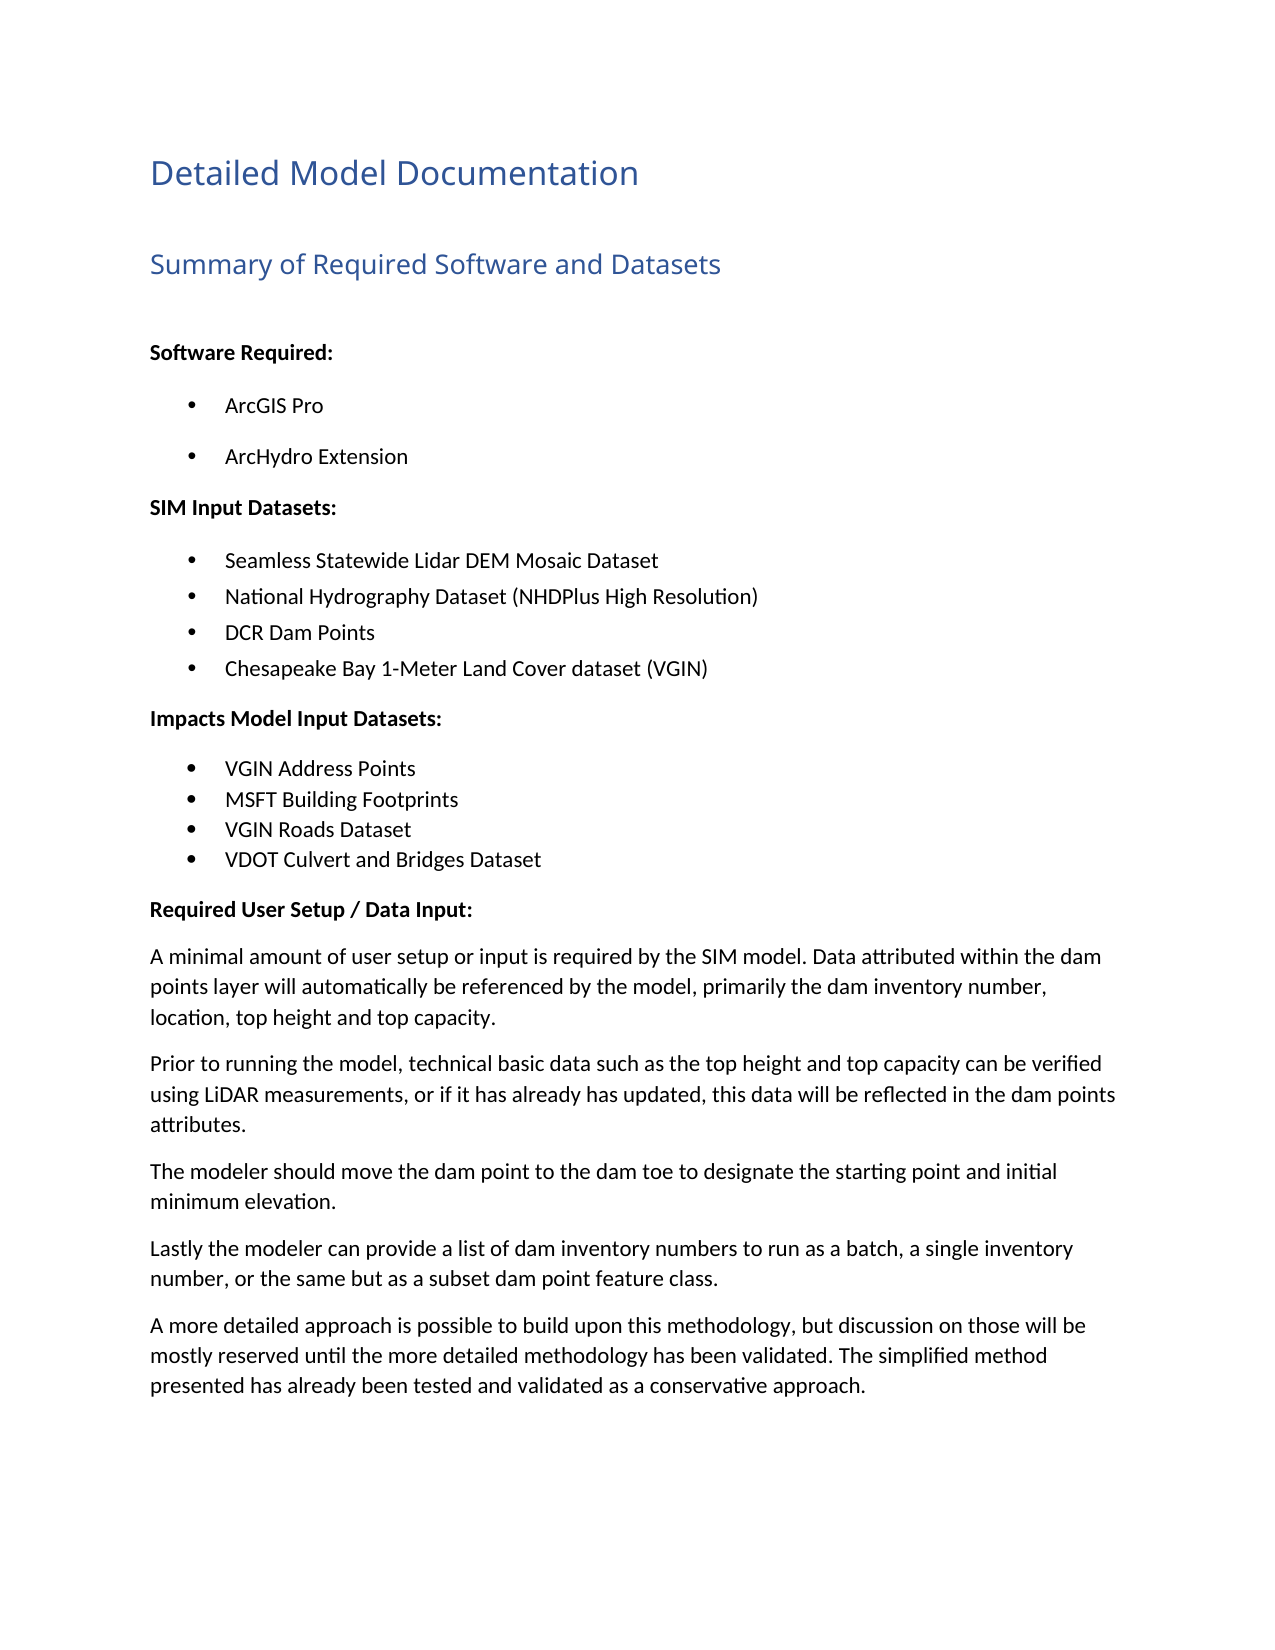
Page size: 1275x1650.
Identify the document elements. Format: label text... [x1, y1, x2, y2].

text The modeler should move the dam point to the dam toe to designate the starting point and initial minimum elevation. [150, 1157, 1125, 1215]
list VGIN Address Points [187, 754, 1125, 783]
text SIM Input Datasets: [149, 493, 1125, 521]
text A more detailed approach is possible to build upon this methodology, but discussion on those will be mostly reserved until the more detailed methodology has been validated. The simplified method presented has already been tested and validated as a conservative approach. [150, 1311, 1125, 1399]
list VGIN Roads Dataset [187, 815, 1125, 843]
list National Hydrography Dataset (NHDPlus High Resolution) [187, 581, 1125, 610]
list VDOT Culvert and Bridges Dataset [187, 845, 1125, 873]
subtitle Summary of Required Software and Datasets [150, 246, 1125, 283]
subtitle Detailed Model Documentation [150, 150, 1125, 195]
text A minimal amount of user setup or input is required by the SIM model. Data attributed within the dam points layer will automatically be referenced by the model, primarily the dam inventory number, location, top height and top capacity. [150, 942, 1125, 1031]
list DCR Dam Points [187, 617, 1125, 646]
list MSFT Building Footprints [187, 785, 1125, 813]
text Prior to running the model, technical basic data such as the top height and top capacity can be verified using LiDAR measurements, or if it has already has updated, this data will be reflected in the dam points attributes. [150, 1049, 1125, 1138]
list Seamless Statewide Lidar DEM Mosaic Dataset [187, 545, 1125, 574]
text Impacts Model Input Datasets: [150, 704, 1125, 732]
text Lastly the modeler can provide a list of dam inventory numbers to run as a batch, a single inventory number, or the same but as a subset dam point feature class. [150, 1234, 1125, 1292]
text Software Required: [149, 338, 1125, 366]
list ArcGIS Pro [187, 390, 1125, 419]
text Required User Setup / Data Input: [149, 895, 1125, 923]
list ArcHydro Extension [187, 441, 1125, 471]
list Chesapeake Bay 1-Meter Land Cover dataset (VGIN) [187, 653, 1125, 682]
